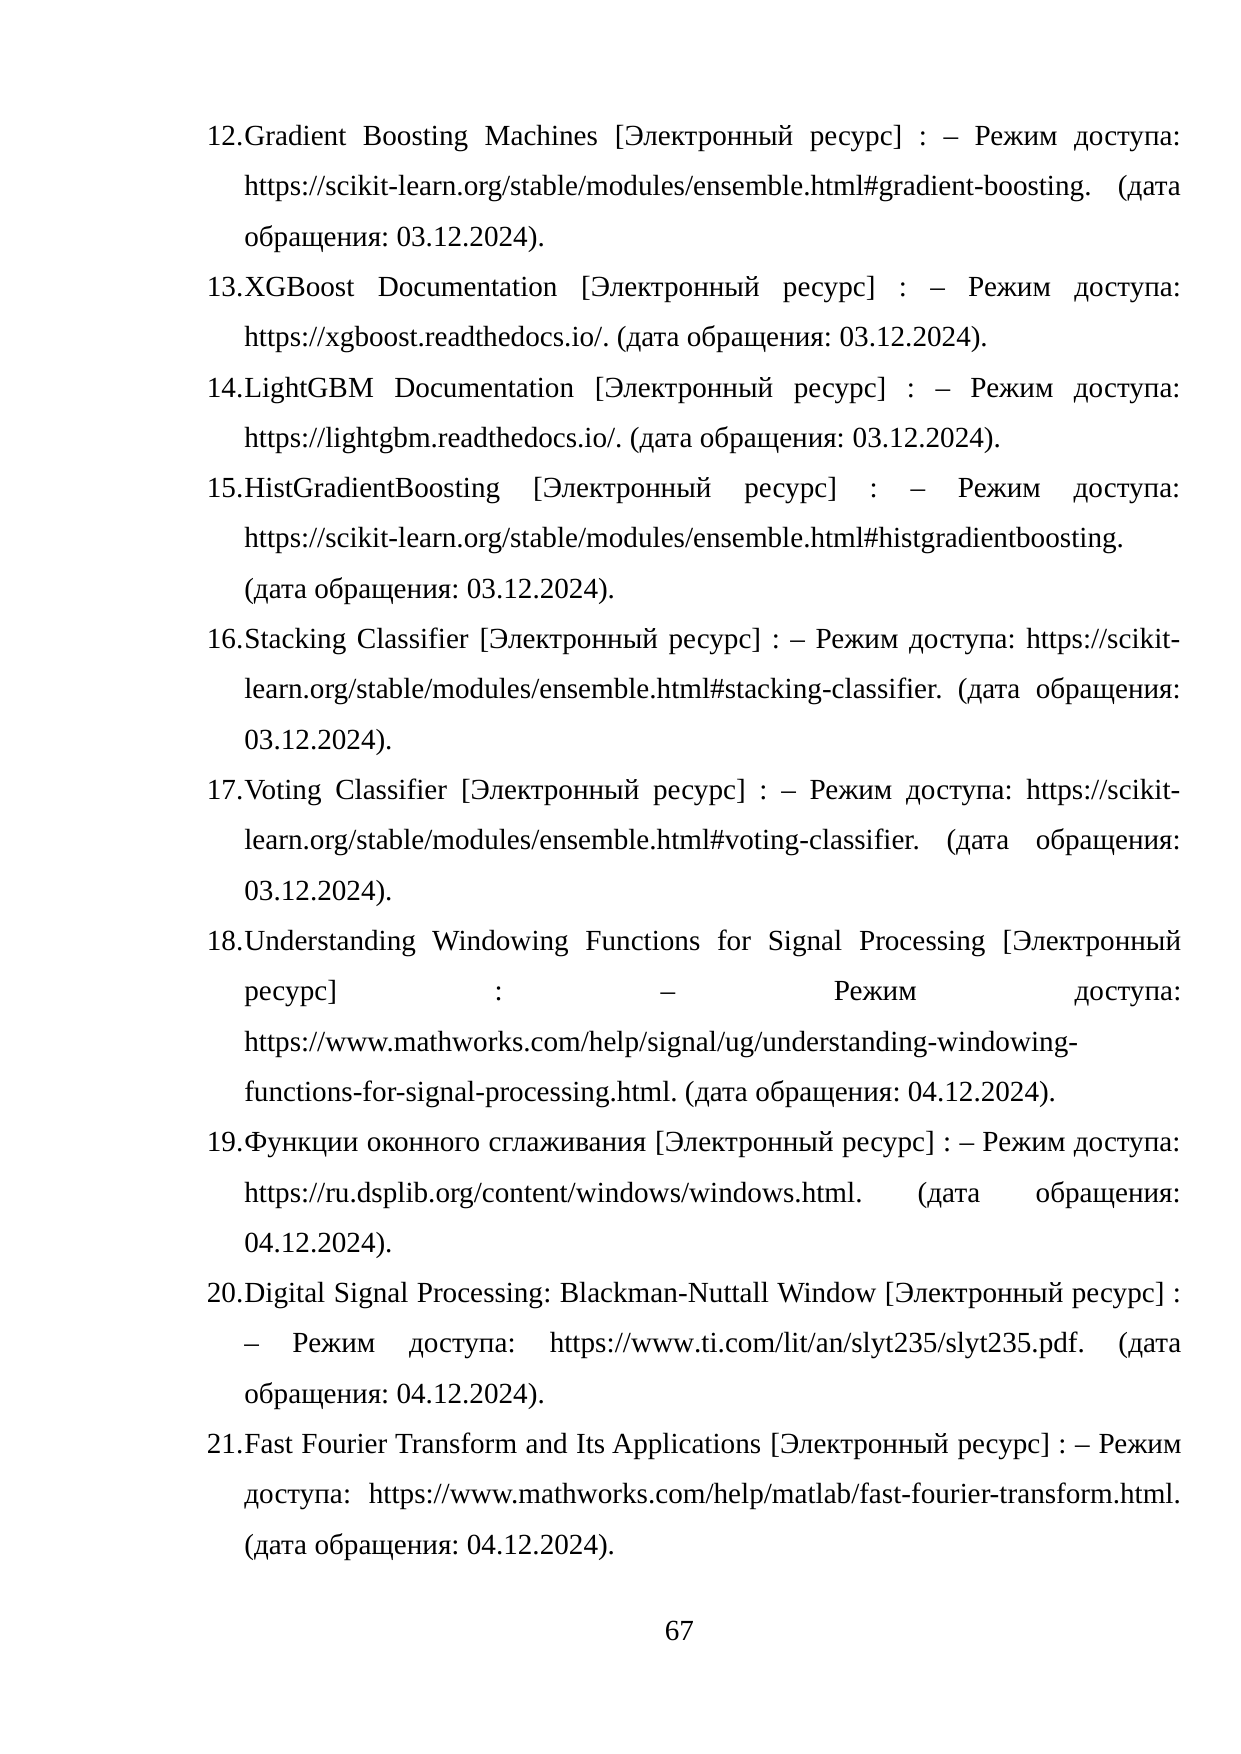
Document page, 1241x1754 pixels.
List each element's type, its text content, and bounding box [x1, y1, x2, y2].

list Функции оконного сглаживания [Электронный ресурс] : – Режим доступа: https://ru.dsplib.org/content/windows/windows.html. (дата обращения: 04.12.2024). [207, 1124, 1181, 1258]
list Fast Fourier Transform and Its Applications [Электронный ресурс] : – Режим доступа: https://www.mathworks.com/help/matlab/fast-fourier-transform.html. (дата обращения: 04.12.2024). [207, 1426, 1181, 1560]
list Voting Classifier [Электронный ресурс] : – Режим доступа: https://scikit-learn.org/stable/modules/ensemble.html#voting-classifier. (дата обращения: 03.12.2024). [207, 772, 1181, 906]
list XGBoost Documentation [Электронный ресурс] : – Режим доступа: https://xgboost.readthedocs.io/. (дата обращения: 03.12.2024). [207, 269, 1181, 353]
list Stacking Classifier [Электронный ресурс] : – Режим доступа: https://scikit-learn.org/stable/modules/ensemble.html#stacking-classifier. (дата обращения: 03.12.2024). [207, 621, 1181, 755]
list LightGBM Documentation [Электронный ресурс] : – Режим доступа: https://lightgbm.readthedocs.io/. (дата обращения: 03.12.2024). [207, 370, 1181, 453]
list Digital Signal Processing: Blackman-Nuttall Window [Электронный ресурс] : – Режим доступа: https://www.ti.com/lit/an/slyt235/slyt235.pdf. (дата обращения: 04.12.2024). [207, 1275, 1181, 1409]
list HistGradientBoosting [Электронный ресурс] : – Режим доступа: https://scikit-learn.org/stable/modules/ensemble.html#histgradientboosting. (дата обращения: 03.12.2024). [207, 470, 1181, 604]
list Understanding Windowing Functions for Signal Processing [Электронный ресурс] : – Режим доступа: https://www.mathworks.com/help/signal/ug/understanding-windowing-functions-for-signal-processing.html. (дата обращения: 04.12.2024). [207, 923, 1181, 1108]
list Gradient Boosting Machines [Электронный ресурс] : – Режим доступа: https://scikit-learn.org/stable/modules/ensemble.html#gradient-boosting. (дата обращения: 03.12.2024). [207, 118, 1181, 252]
